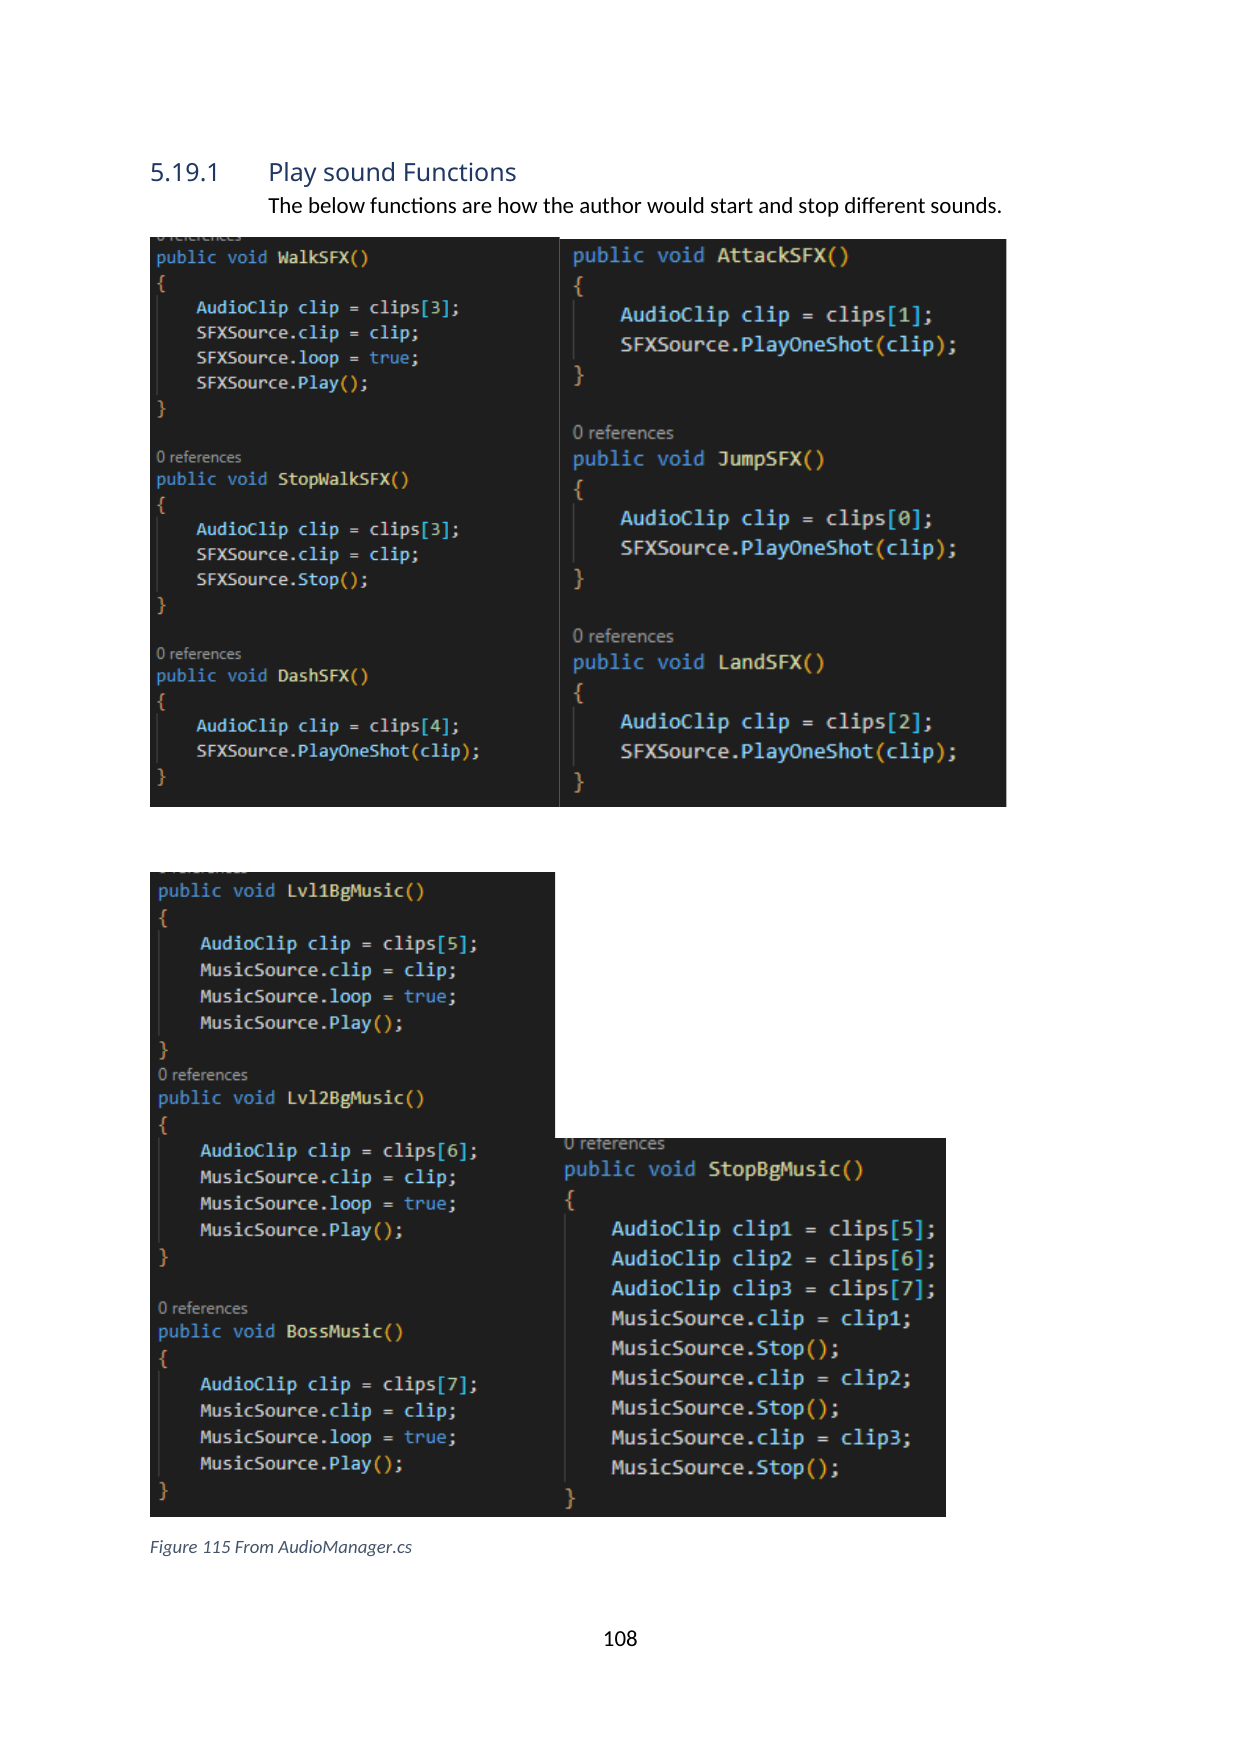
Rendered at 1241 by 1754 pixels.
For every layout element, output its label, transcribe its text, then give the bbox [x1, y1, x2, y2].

text The below functions are how the author would start and stop different sounds. [268, 191, 1090, 219]
subtitle 5.19.1 Play sound Functions [150, 154, 1090, 188]
picture [150, 237, 1007, 807]
picture [150, 872, 946, 1517]
